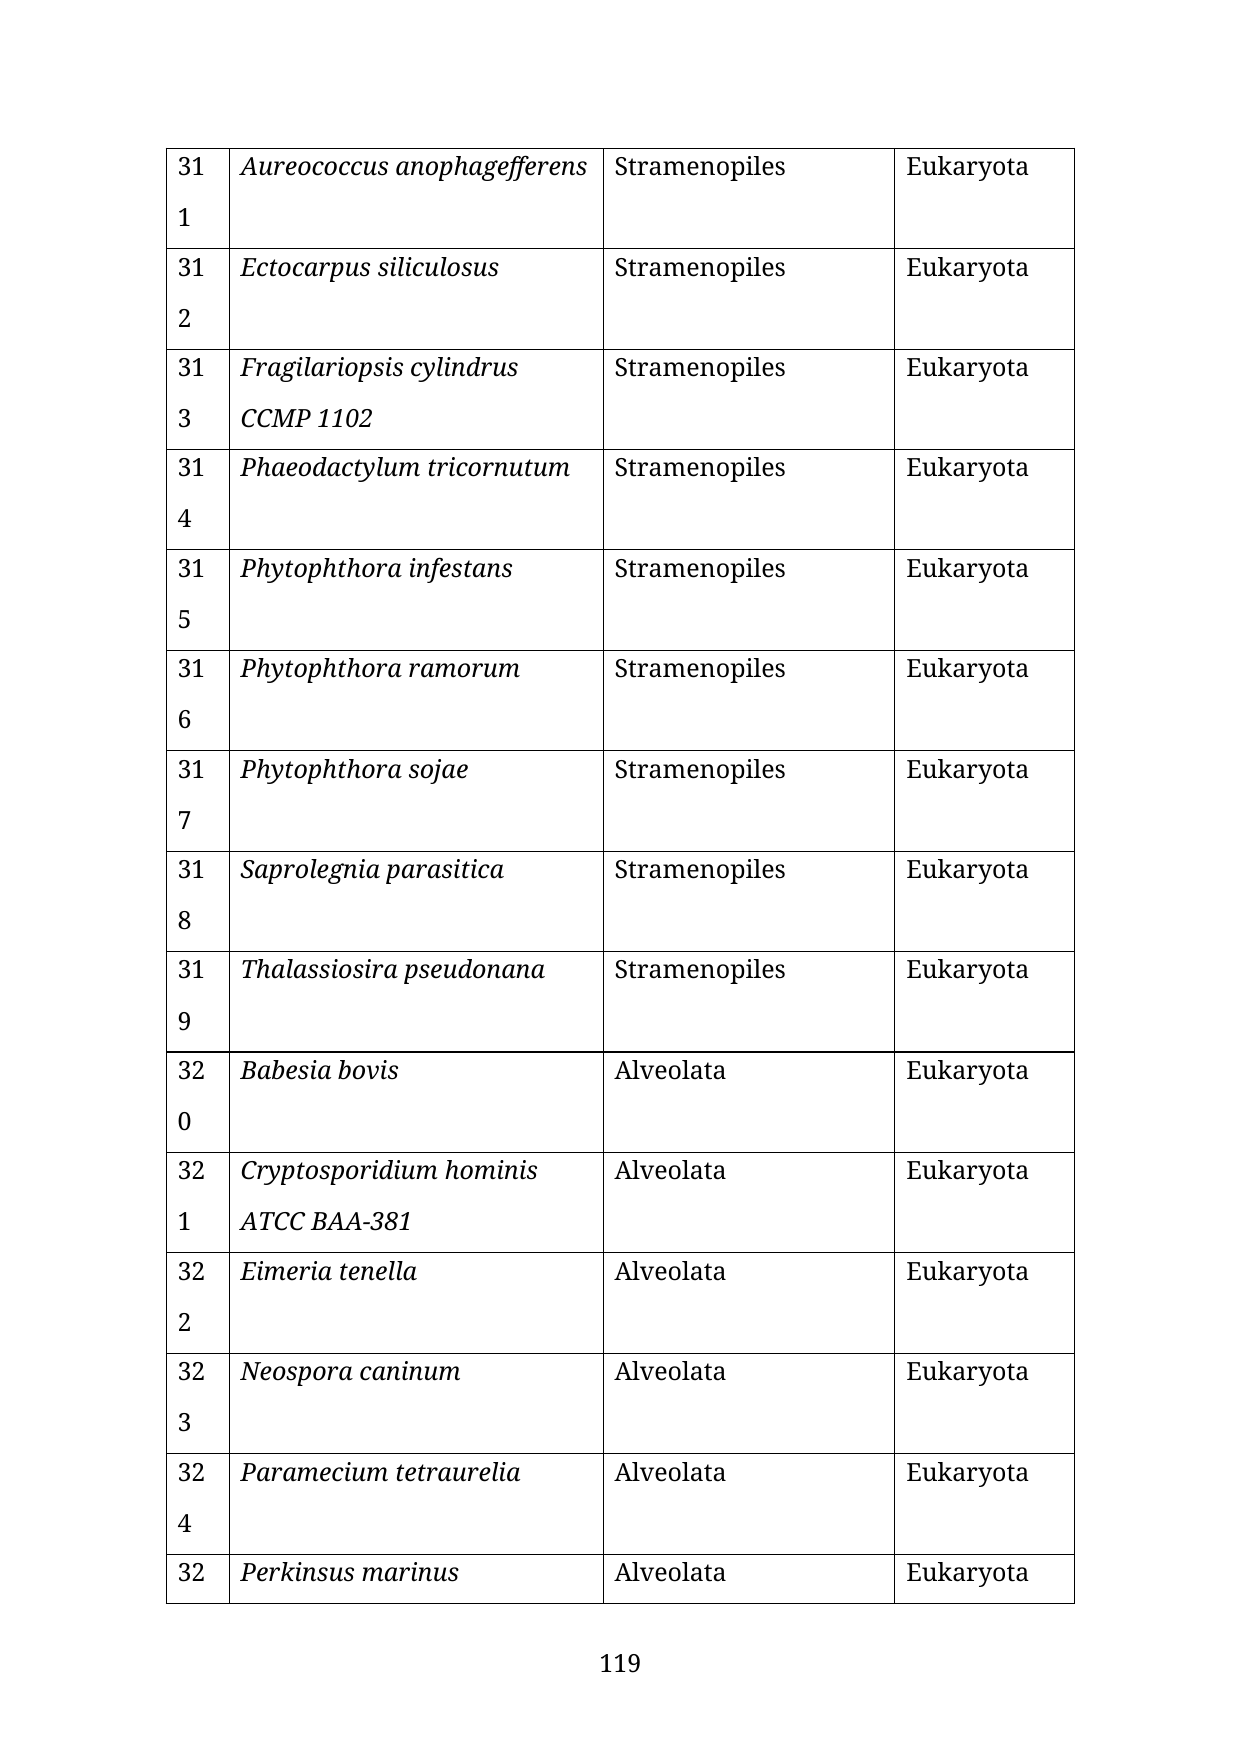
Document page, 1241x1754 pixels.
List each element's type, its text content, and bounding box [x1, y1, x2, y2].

table_cell Stramenopiles [604, 550, 894, 650]
table_cell Fragilariopsis cylindrus CCMP 1102 [230, 350, 603, 449]
table_cell Eukaryota [895, 1354, 1074, 1453]
table_cell Stramenopiles [604, 350, 894, 449]
table_cell 312 [167, 249, 229, 348]
table_cell Eukaryota [895, 149, 1074, 248]
table_cell 315 [167, 550, 229, 650]
table_cell Eukaryota [895, 450, 1074, 549]
table_cell Phytophthora ramorum [230, 651, 603, 750]
table_cell Eukaryota [895, 1153, 1074, 1252]
table_cell Paramecium tetraurelia [230, 1454, 603, 1553]
table_cell 319 [167, 952, 229, 1051]
table_cell Eimeria tenella [230, 1253, 603, 1353]
table_cell Stramenopiles [604, 651, 894, 750]
table_cell Eukaryota [895, 249, 1074, 348]
table_cell Stramenopiles [604, 852, 894, 951]
table_cell Stramenopiles [604, 149, 894, 248]
table_cell 316 [167, 651, 229, 750]
table_cell 325 [167, 1555, 229, 1603]
table_cell Alveolata [604, 1454, 894, 1553]
table_cell 324 [167, 1454, 229, 1553]
table_cell Eukaryota [895, 751, 1074, 851]
table_cell Perkinsus marinus [230, 1555, 603, 1603]
table_cell Eukaryota [895, 1253, 1074, 1353]
table_cell 314 [167, 450, 229, 549]
table_cell Stramenopiles [604, 450, 894, 549]
table_cell Babesia bovis [230, 1053, 603, 1152]
table_cell Cryptosporidium hominis ATCC BAA-381 [230, 1153, 603, 1252]
table_cell Phaeodactylum tricornutum [230, 450, 603, 549]
table_cell Alveolata [604, 1253, 894, 1353]
table_cell Eukaryota [895, 1053, 1074, 1152]
table_cell 318 [167, 852, 229, 951]
table_cell Phytophthora sojae [230, 751, 603, 851]
table_cell Eukaryota [895, 1555, 1074, 1603]
table_cell Stramenopiles [604, 952, 894, 1051]
table_cell Eukaryota [895, 852, 1074, 951]
table_cell Phytophthora infestans [230, 550, 603, 650]
table_cell 317 [167, 751, 229, 851]
table_cell Alveolata [604, 1153, 894, 1252]
table_cell Eukaryota [895, 550, 1074, 650]
table_cell 311 [167, 149, 229, 248]
table_cell Alveolata [604, 1555, 894, 1603]
table_cell Ectocarpus siliculosus [230, 249, 603, 348]
table_cell 321 [167, 1153, 229, 1252]
table_cell 323 [167, 1354, 229, 1453]
table_cell Alveolata [604, 1354, 894, 1453]
table_cell Eukaryota [895, 952, 1074, 1051]
table_cell Saprolegnia parasitica [230, 852, 603, 951]
table_cell 320 [167, 1053, 229, 1152]
table_cell Stramenopiles [604, 751, 894, 851]
table_cell 322 [167, 1253, 229, 1353]
table_cell Eukaryota [895, 1454, 1074, 1553]
table_cell Stramenopiles [604, 249, 894, 348]
table_cell Neospora caninum [230, 1354, 603, 1453]
table_cell Thalassiosira pseudonana [230, 952, 603, 1051]
table_cell Aureococcus anophagefferens [230, 149, 603, 248]
table_cell 313 [167, 350, 229, 449]
table_cell Alveolata [604, 1053, 894, 1152]
table_cell Eukaryota [895, 350, 1074, 449]
table_cell Eukaryota [895, 651, 1074, 750]
